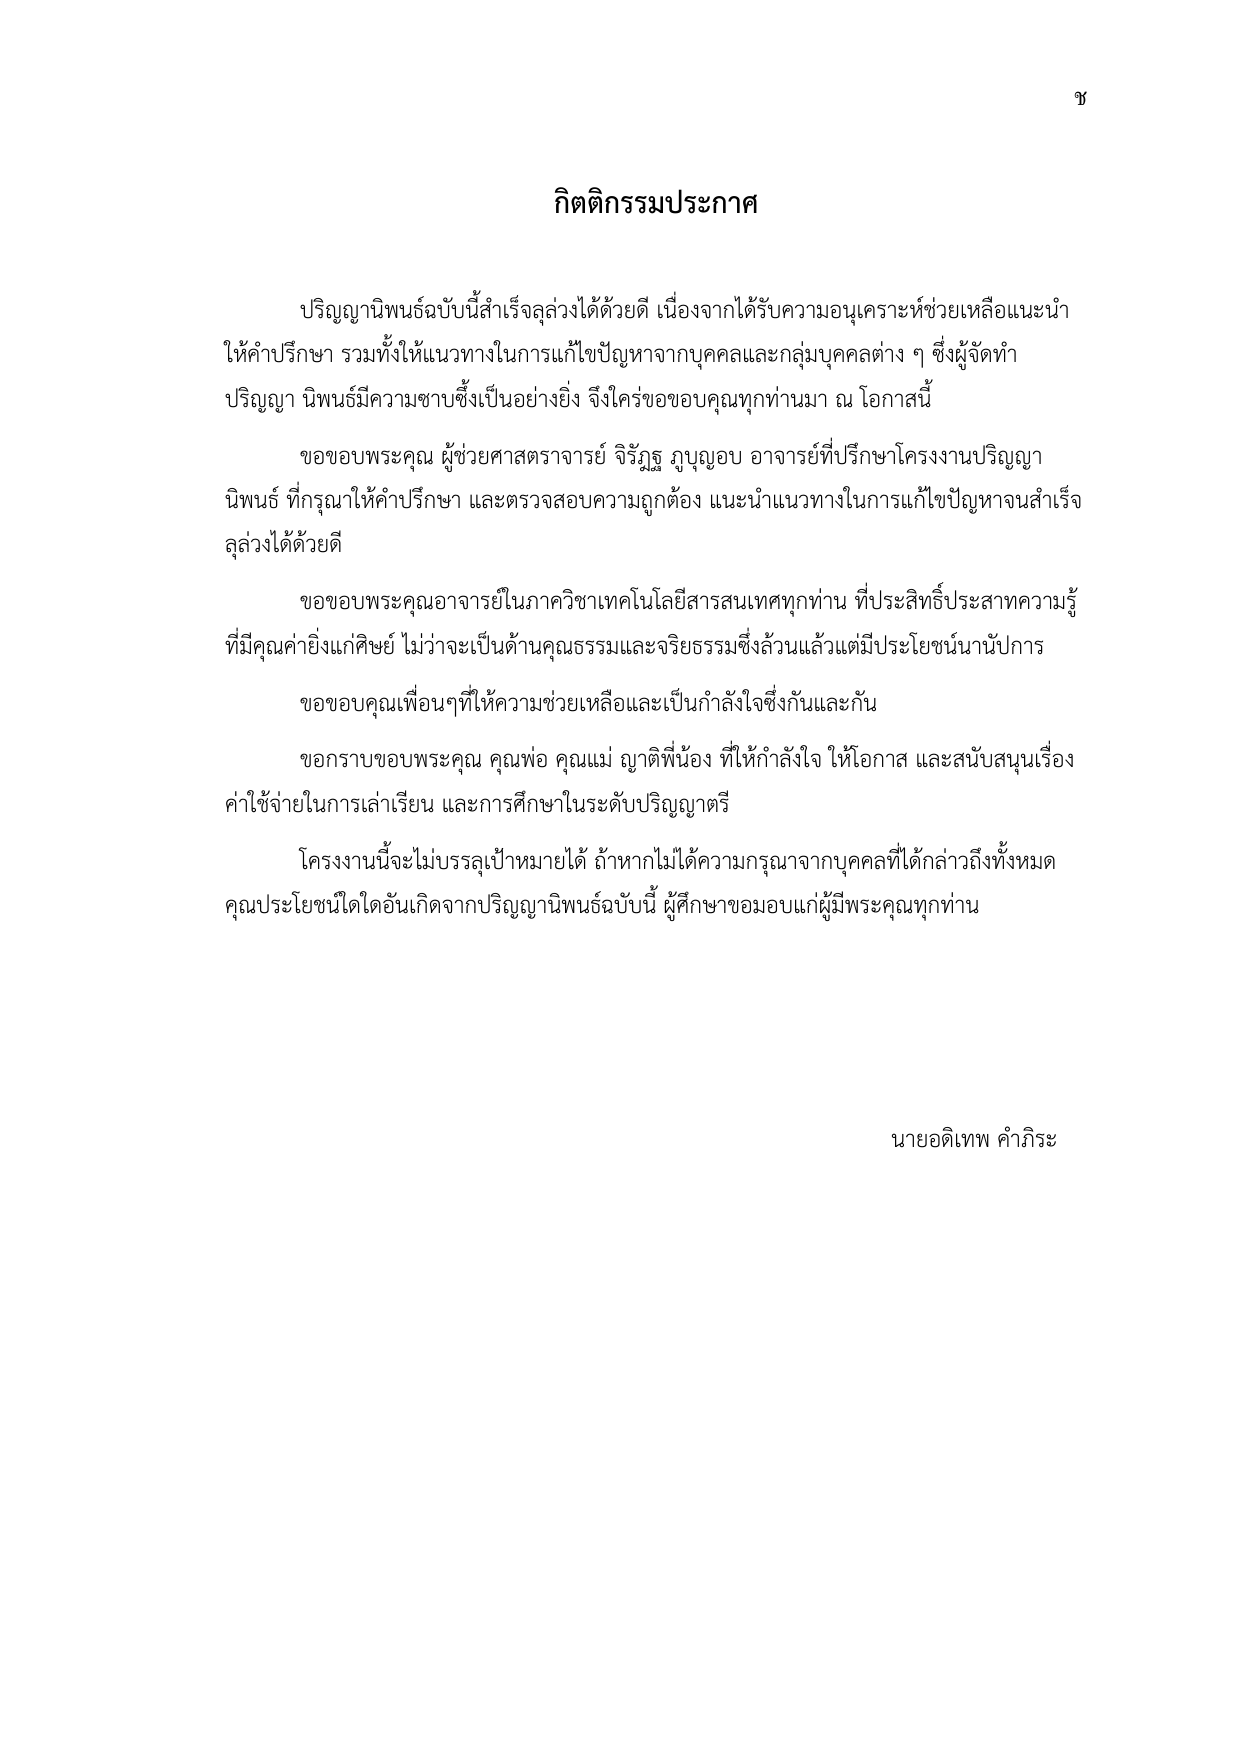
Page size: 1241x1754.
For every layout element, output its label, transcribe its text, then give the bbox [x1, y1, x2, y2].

text นายอดิเทพ คำภิระ [225, 1119, 1058, 1163]
text ขอขอบพระคุณ ผู้ช่วยศาสตราจารย์ จิรัฎฐ ภูบุญอบ อาจารย์ที่ปรึกษาโครงงานปริญญา นิพนธ์ ที่กรุณาให้คำปรึกษา และตรวจสอบความถูกต้อง แนะนำแนวทางในการแก้ไขปัญหาจนสำเร็จ ลุล่วงได้ด้วยดี [225, 435, 1087, 568]
subtitle กิตติกรรมประกาศ [225, 177, 1087, 232]
text ปริญญานิพนธ์ฉบับนี้สำเร็จลุล่วงได้ด้วยดี เนื่องจากได้รับความอนุเคราะห์ช่วยเหลือแนะนำ ให้คำปรึกษา รวมทั้งให้แนวทางในการแก้ไขปัญหาจากบุคคลและกลุ่มบุคคลต่าง ๆ ซึ่งผู้จัดทำปริญญา นิพนธ์มีความซาบซึ้งเป็นอย่างยิ่ง จึงใคร่ขอขอบคุณทุกท่านมา ณ โอกาสนี้ [225, 289, 1087, 422]
text ขอกราบขอบพระคุณ คุณพ่อ คุณแม่ ญาติพี่น้อง ที่ให้กำลังใจ ให้โอกาส และสนับสนุนเรื่อง ค่าใช้จ่ายในการเล่าเรียน และการศึกษาในระดับปริญญาตรี [225, 739, 1087, 827]
text โครงงานนี้จะไม่บรรลุเป้าหมายได้ ถ้าหากไม่ได้ความกรุณาจากบุคคลที่ได้กล่าวถึงทั้งหมด คุณประโยชน์ใดใดอันเกิดจากปริญญานิพนธ์ฉบับนี้ ผู้ศึกษาขอมอบแก่ผู้มีพระคุณทุกท่าน [225, 840, 1087, 929]
text ขอขอบพระคุณอาจารย์ในภาควิชาเทคโนโลยีสารสนเทศทุกท่าน ที่ประสิทธิ์ประสาทความรู้ ที่มีคุณค่ายิ่งแก่ศิษย์ ไม่ว่าจะเป็นด้านคุณธรรมและจริยธรรมซึ่งล้วนแล้วแต่มีประโยชน์นานัปการ [225, 581, 1087, 669]
text ขอขอบคุณเพื่อนๆที่ให้ความช่วยเหลือและเป็นกำลังใจซึ่งกันและกัน [225, 682, 1087, 726]
